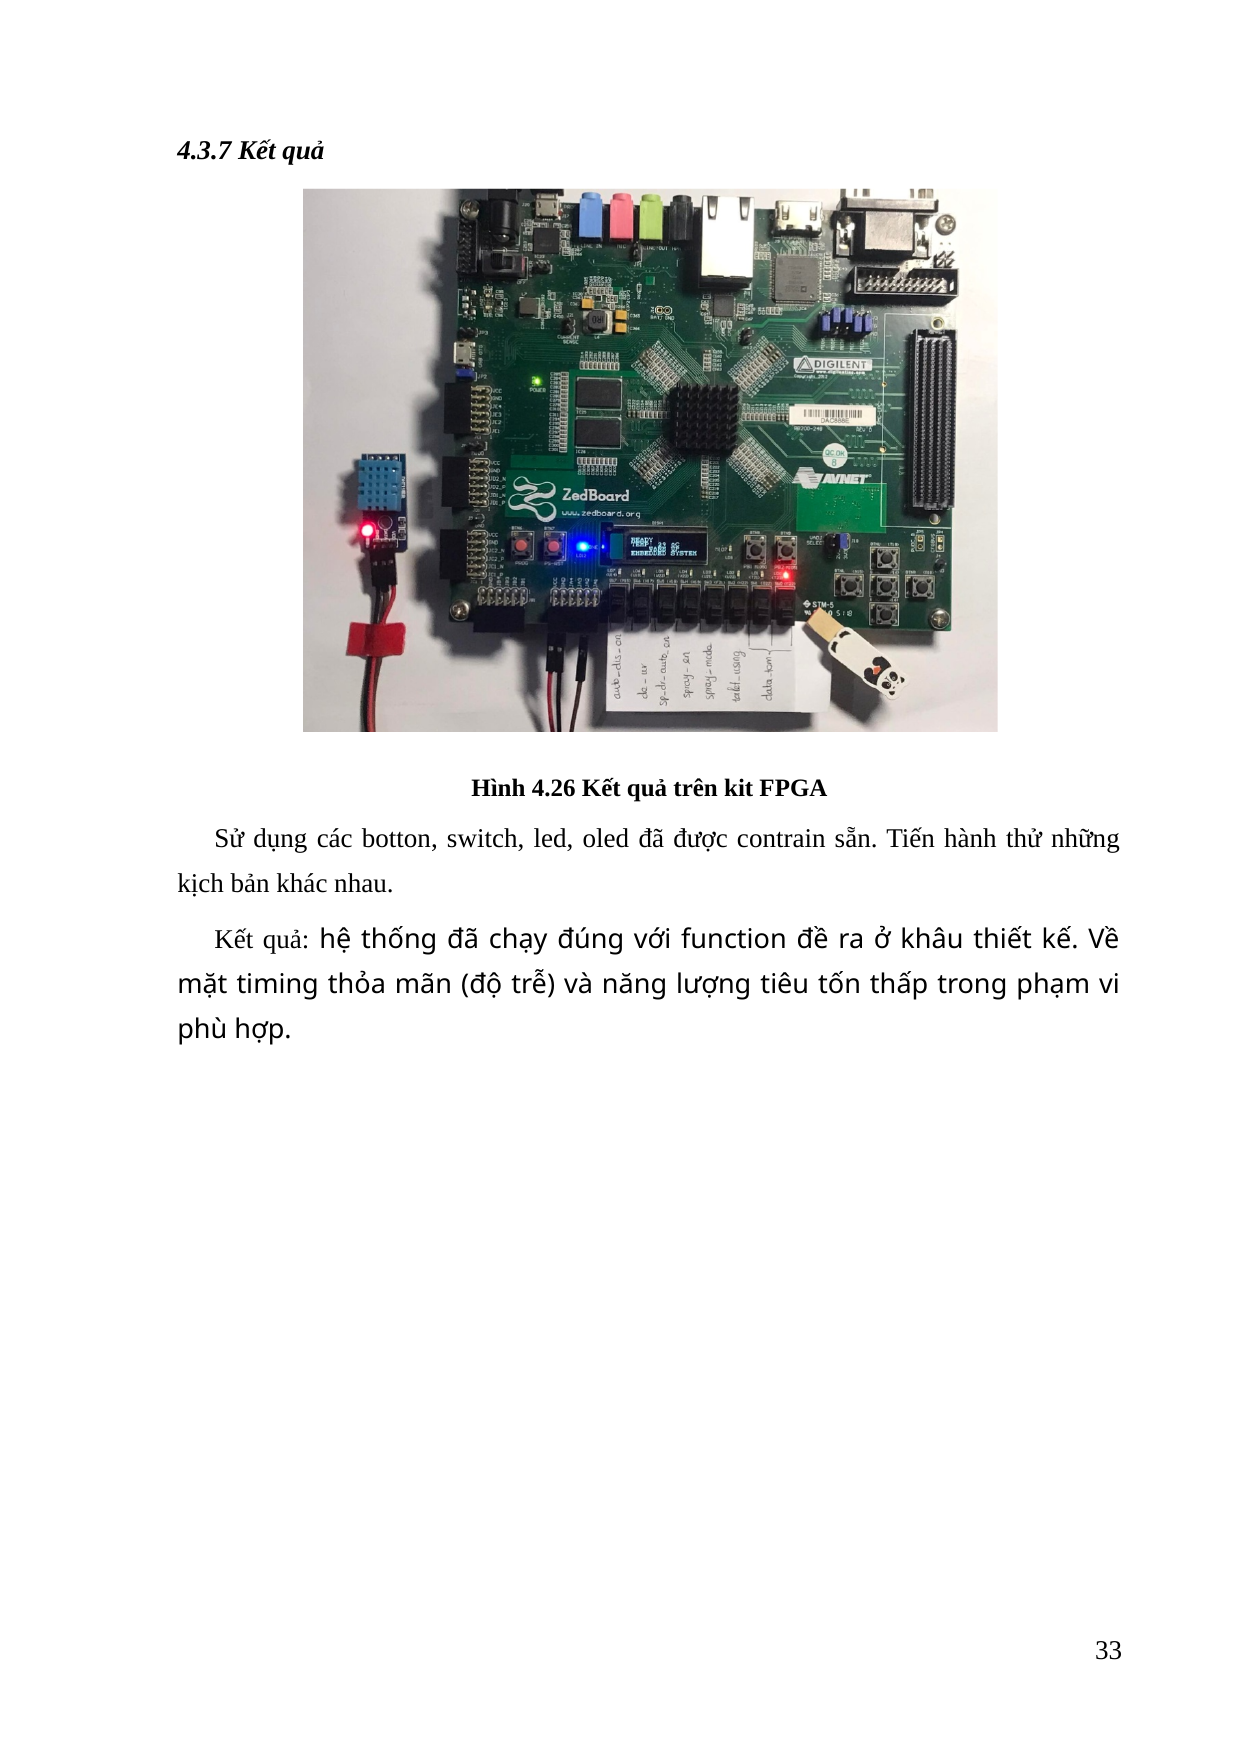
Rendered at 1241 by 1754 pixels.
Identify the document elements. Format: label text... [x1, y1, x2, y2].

text Sử dụng các botton, switch, led, oled đã được contrain sẵn. Tiến hành thử những kịch bản khác nhau. [177, 818, 1122, 901]
text Kết quả: hệ thống đã chạy đúng với function đề ra ở khâu thiết kế. Về mặt timing thỏa mãn (độ trễ) và năng lượng tiêu tốn thấp trong phạm vi phù hợp. [177, 920, 1122, 1047]
subtitle Kết quả [177, 131, 1122, 169]
picture [304, 189, 998, 732]
